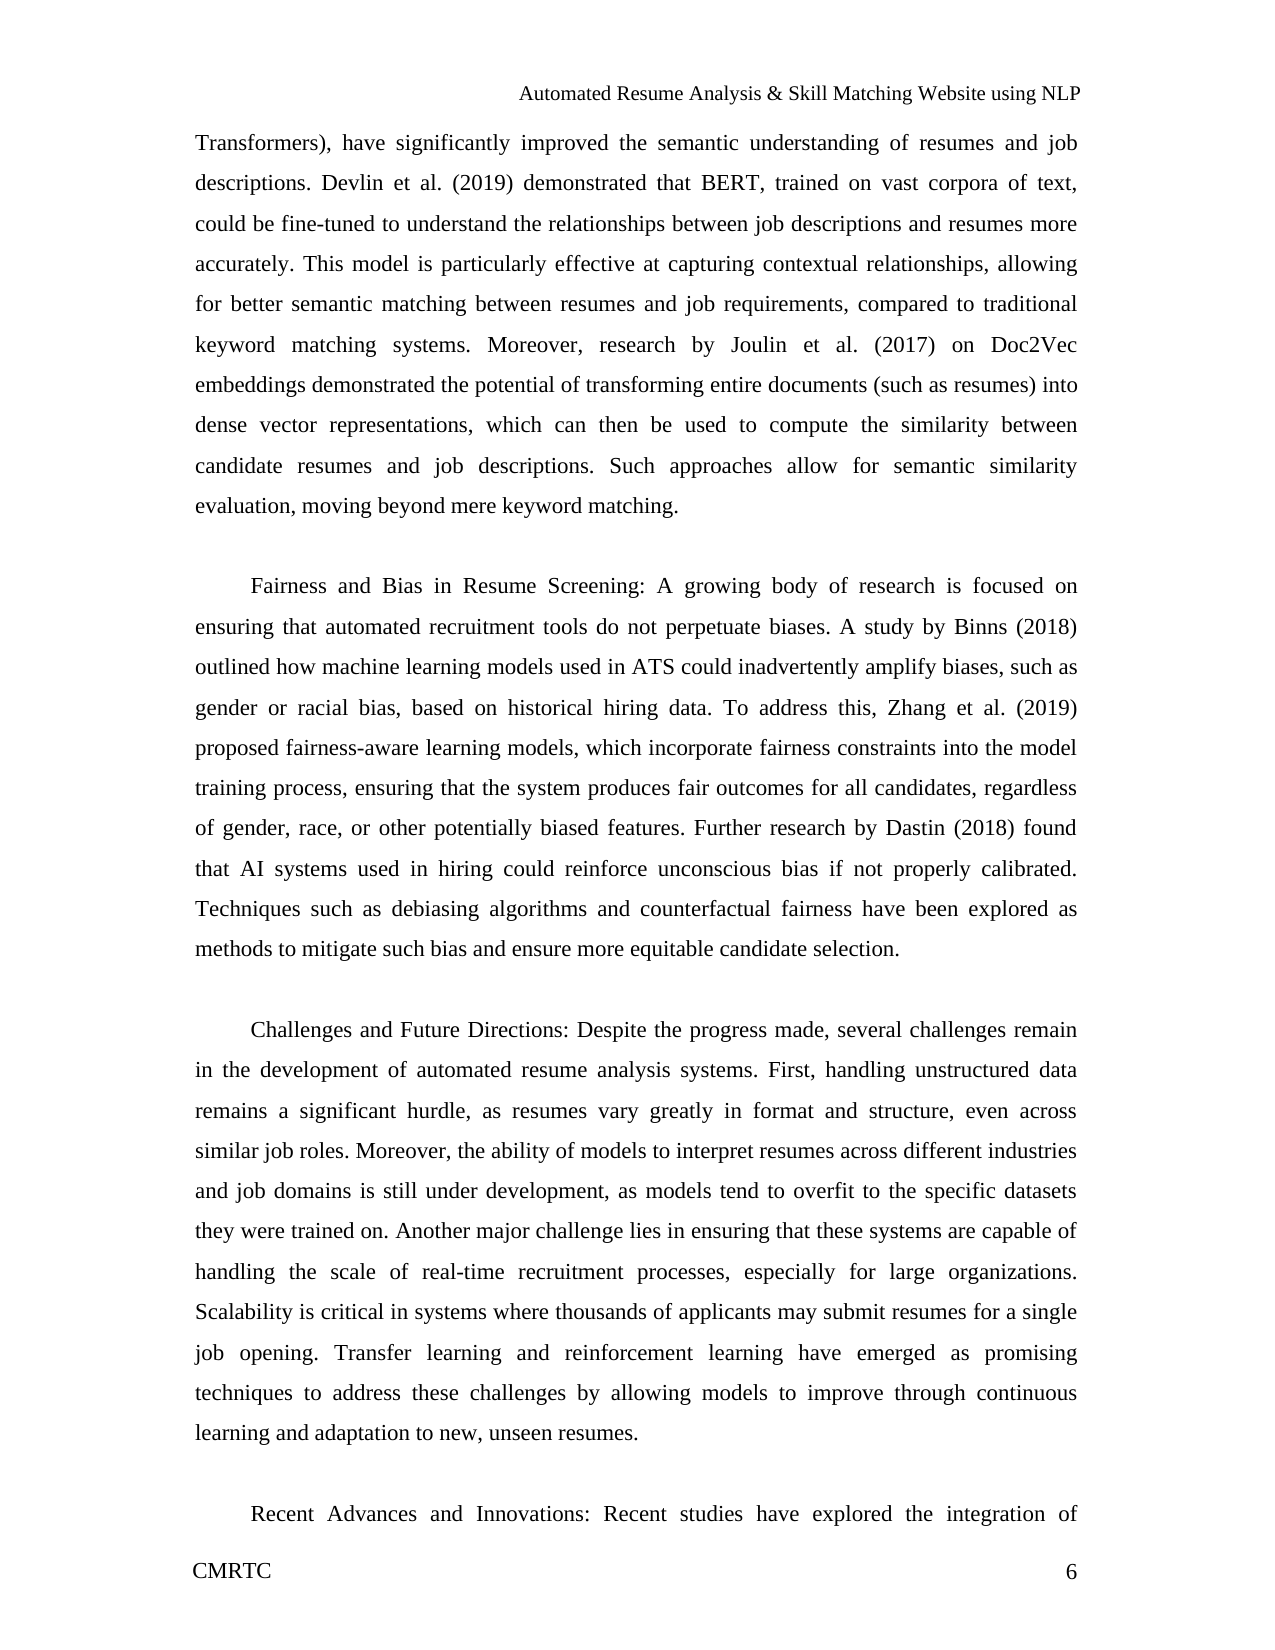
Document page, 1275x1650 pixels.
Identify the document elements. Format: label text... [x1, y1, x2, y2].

text Challenges and Future Directions: Despite the progress made, several challenges remain in the development of automated resume analysis systems. First, handling unstructured data remains a significant hurdle, as resumes vary greatly in format and structure, even across similar job roles. Moreover, the ability of models to interpret resumes across different industries and job domains is still under development, as models tend to overfit to the specific datasets they were trained on. Another major challenge lies in ensuring that these systems are capable of handling the scale of real-time recruitment processes, especially for large organizations. Scalability is critical in systems where thousands of applicants may submit resumes for a single job opening. Transfer learning and reinforcement learning have emerged as promising techniques to address these challenges by allowing models to improve through continuous learning and adaptation to new, unseen resumes. [195, 1016, 1079, 1446]
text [195, 129, 1079, 518]
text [195, 1500, 1079, 1526]
text Fairness and Bias in Resume Screening: A growing body of research is focused on ensuring that automated recruitment tools do not perpetuate biases. A study by Binns (2018) outlined how machine learning models used in ATS could inadvertently amplify biases, such as gender or racial bias, based on historical hiring data. To address this, Zhang et al. (2019) proposed fairness-aware learning models, which incorporate fairness constraints into the model training process, ensuring that the system produces fair outcomes for all candidates, regardless of gender, race, or other potentially biased features. Further research by Dastin (2018) found that AI systems used in hiring could reinforce unconscious bias if not properly calibrated. Techniques such as debiasing algorithms and counterfactual fairness have been explored as methods to mitigate such bias and ensure more equitable candidate selection. [195, 573, 1079, 962]
